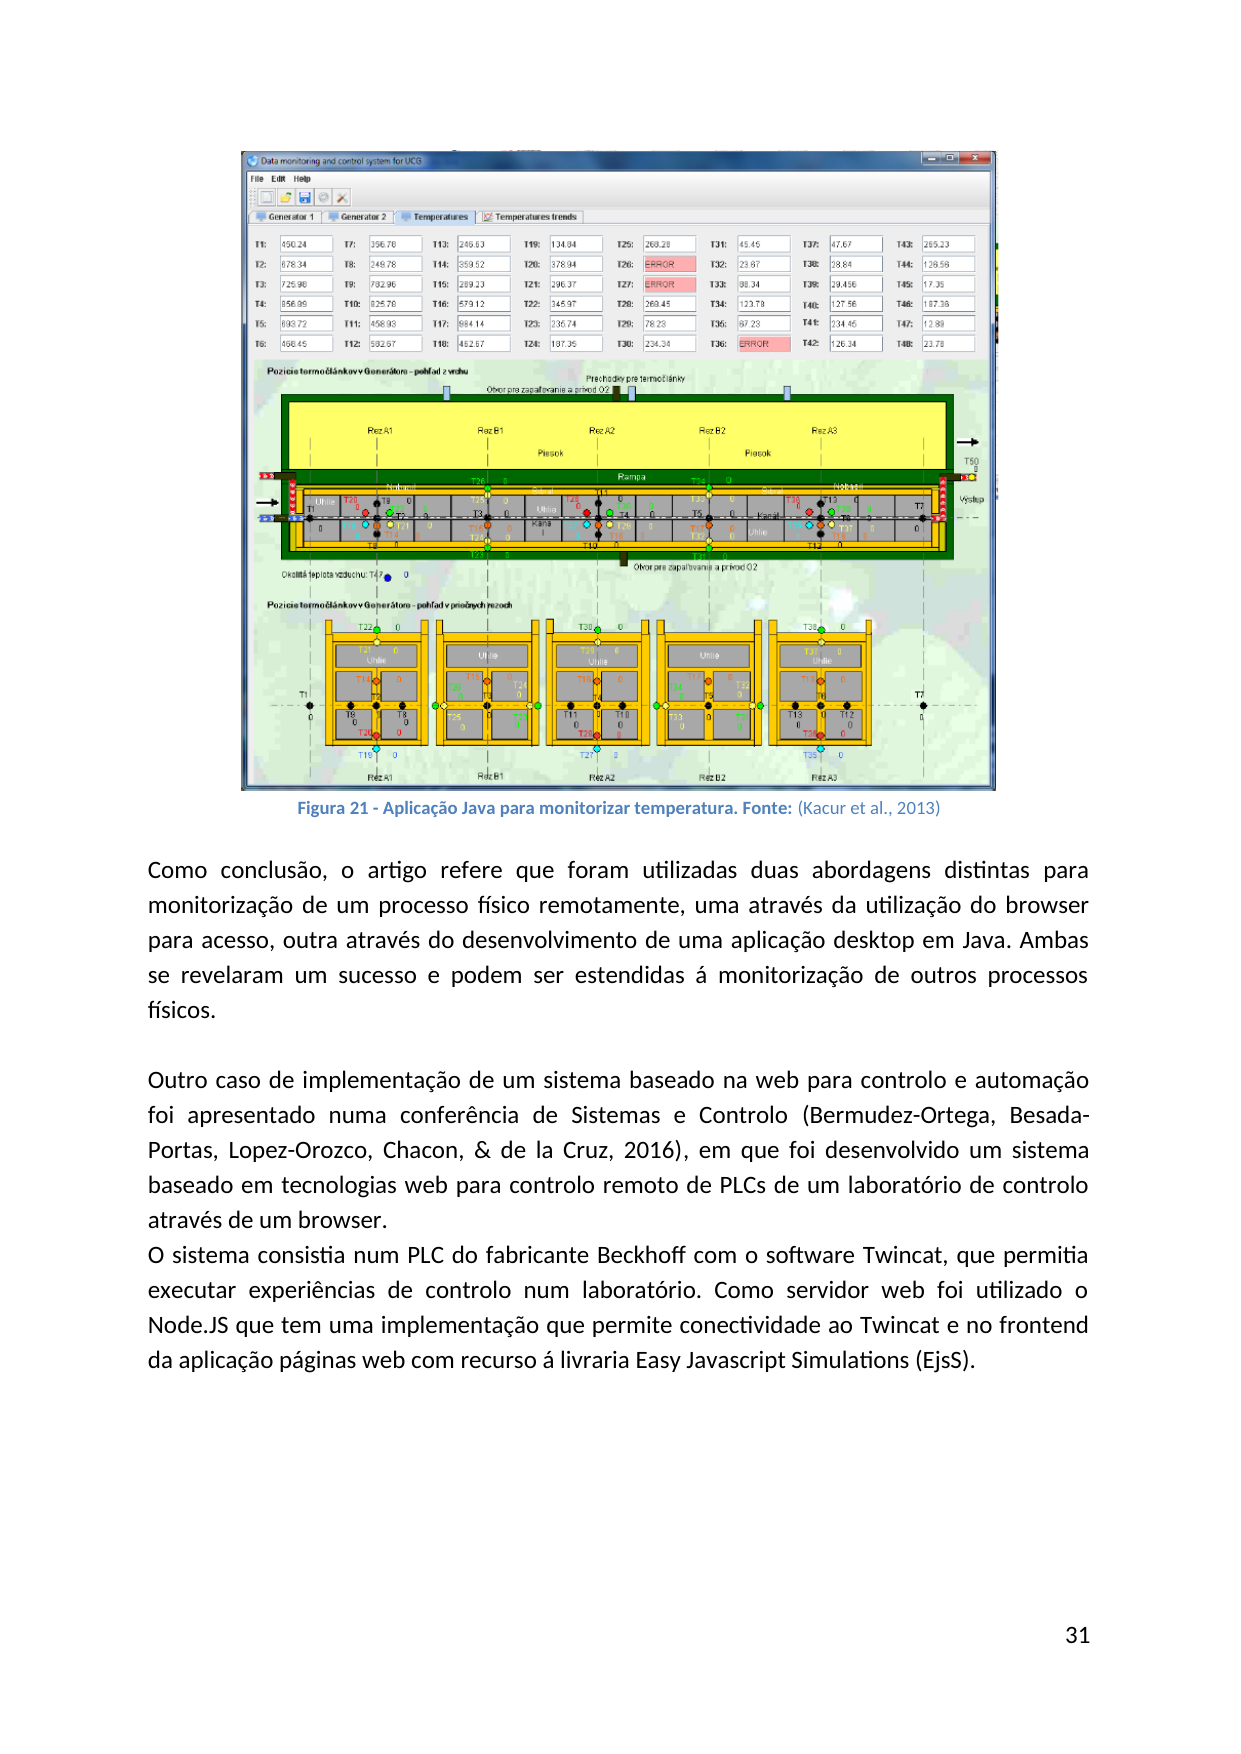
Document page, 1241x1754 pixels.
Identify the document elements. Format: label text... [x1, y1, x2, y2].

text Outro caso de implementação de um sistema baseado na web para controlo e automação foi apresentado numa conferência de Sistemas e Controlo (Bermudez-Ortega, Besada-Portas, Lopez-Orozco, Chacon, & de la Cruz, 2016), em que foi desenvolvido um sistema baseado em tecnologias web para controlo remoto de PLCs de um laboratório de controlo através de um browser. [148, 1064, 1090, 1235]
text Como conclusão, o artigo refere que foram utilizadas duas abordagens distintas para monitorização de um processo físico remotamente, uma através da utilização do browser para acesso, outra através do desenvolvimento de uma aplicação desktop em Java. Ambas se revelaram um sucesso e podem ser estendidas á monitorização de outros processos físicos. [148, 854, 1090, 1025]
text O sistema consistia num PLC do fabricante Beckhoff com o software Twincat, que permitia executar experiências de controlo num laboratório. Como servidor web foi utilizado o Node.JS que tem uma implementação que permite conectividade ao Twincat e no frontend da aplicação páginas web com recurso á livraria Easy Javascript Simulations (EjsS). [148, 1239, 1090, 1375]
picture [239, 150, 999, 792]
